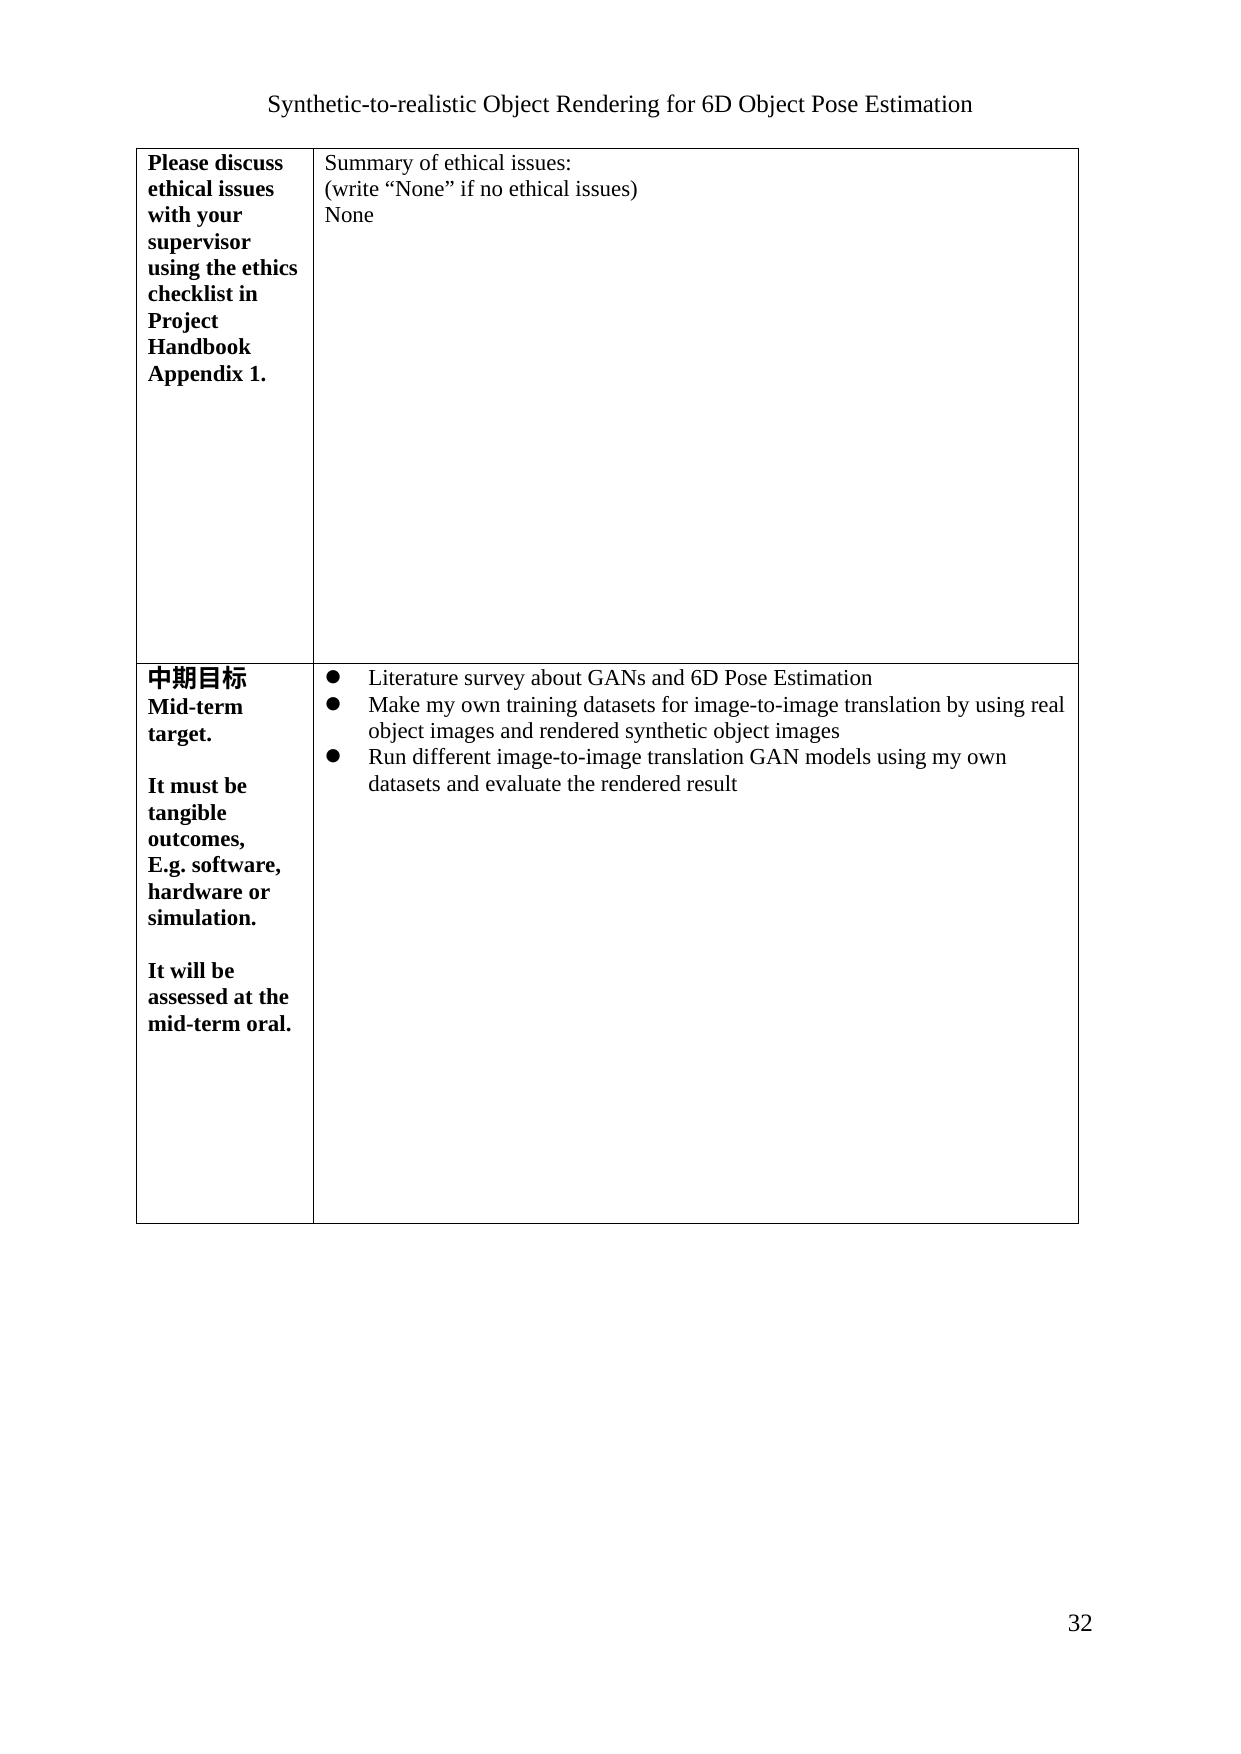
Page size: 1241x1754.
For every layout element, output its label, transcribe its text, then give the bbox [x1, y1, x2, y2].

table_cell 中期目标 Mid-term target. It must be tangible outcomes, E.g. software, hardware or simulation. It will be assessed at the mid-term oral. [137, 664, 313, 1223]
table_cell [137, 149, 313, 663]
table_cell Literature survey about GANs and 6D Pose Estimation Make my own training datasets for image-to-image translation by using real object images and rendered synthetic object images Run different image-to-image translation GAN models using my own datasets and evaluate the rendered result [314, 664, 1078, 1223]
table_cell Summary of ethical issues: (write “None” if no ethical issues) None [314, 149, 1078, 663]
